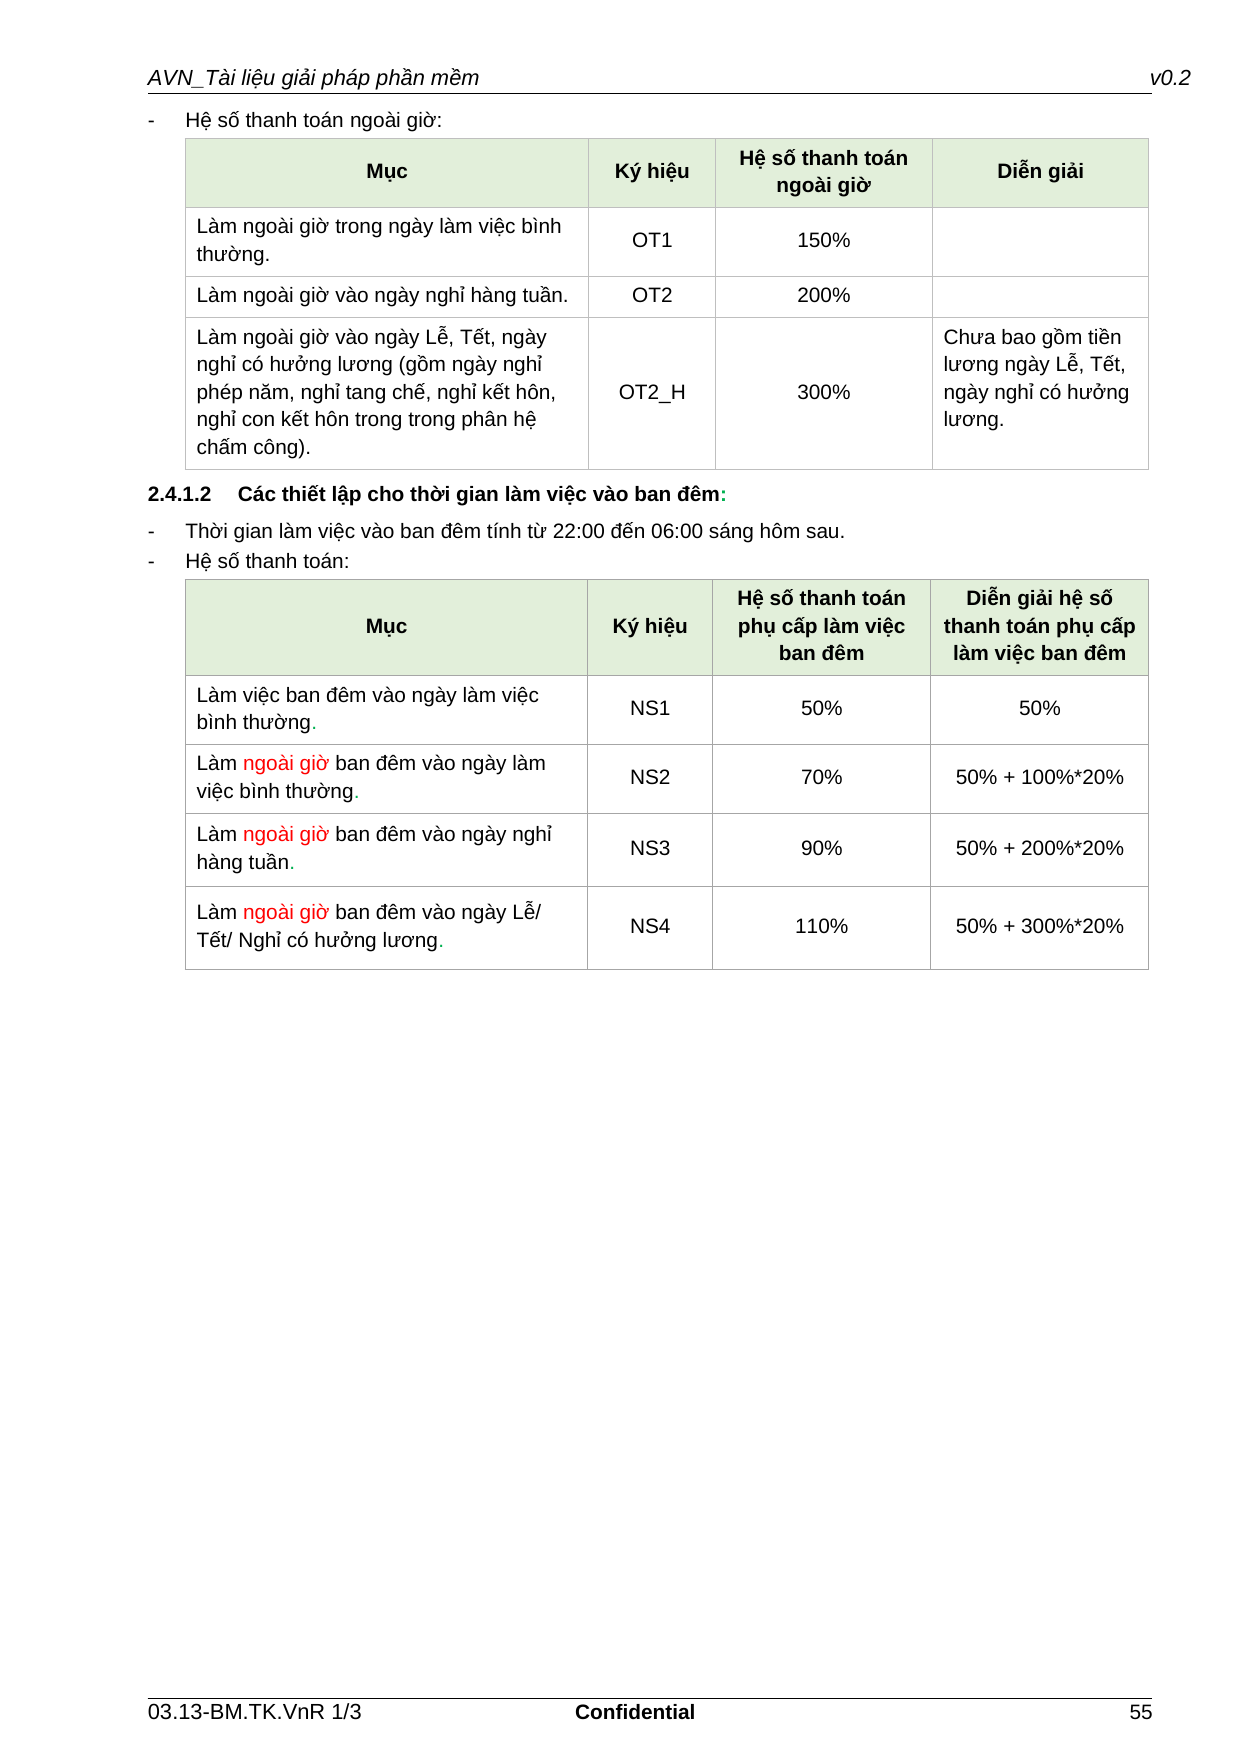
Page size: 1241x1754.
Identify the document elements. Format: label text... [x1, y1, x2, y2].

table_cell 50% + 200%*20% [931, 814, 1148, 886]
table_header Hệ số thanh toán ngoài giờ [716, 139, 932, 207]
table_cell Làm ngoài giờ trong ngày làm việc bình thường. [186, 208, 588, 276]
table_cell Làm việc ban đêm vào ngày làm việc bình thường. [186, 676, 587, 744]
table_cell 50% + 300%*20% [931, 887, 1148, 968]
table_cell Làm ngoài giờ ban đêm vào ngày làm việc bình thường. [186, 745, 587, 813]
table_cell 50% [713, 676, 930, 744]
list Hệ số thanh toán ngoài giờ: [148, 108, 1152, 132]
table_cell 300% [716, 318, 932, 468]
table_cell 50% + 100%*20% [931, 745, 1148, 813]
table_cell 50% [931, 676, 1148, 744]
table_cell [933, 277, 1148, 317]
table_header Ký hiệu [588, 580, 712, 675]
table_cell OT1 [589, 208, 715, 276]
table_header Mục [186, 580, 587, 675]
table_cell Làm ngoài giờ vào ngày Lễ, Tết, ngày nghỉ có hưởng lương (gồm ngày nghỉ phép năm, nghỉ tang chế, nghỉ kết hôn, nghỉ con kết hôn trong trong phân hệ chấm công). [186, 318, 588, 468]
table_header Diễn giải [933, 139, 1148, 207]
table_cell NS2 [588, 745, 712, 813]
table_cell NS3 [588, 814, 712, 886]
table_header Ký hiệu [589, 139, 715, 207]
table_cell NS1 [588, 676, 712, 744]
table_cell Làm ngoài giờ vào ngày nghỉ hàng tuần. [186, 277, 588, 317]
table_cell 70% [713, 745, 930, 813]
table_cell NS4 [588, 887, 712, 968]
table_cell 90% [713, 814, 930, 886]
subtitle Các thiết lập cho thời gian làm việc vào ban đêm: [148, 482, 1152, 506]
table_cell 150% [716, 208, 932, 276]
table_cell Làm ngoài giờ ban đêm vào ngày nghỉ hàng tuần. [186, 814, 587, 886]
table_cell 200% [716, 277, 932, 317]
table_cell Chưa bao gồm tiền lương ngày Lễ, Tết, ngày nghỉ có hưởng lương. [933, 318, 1148, 468]
table_header Mục [186, 139, 588, 207]
table_cell OT2 [589, 277, 715, 317]
list Thời gian làm việc vào ban đêm tính từ 22:00 đến 06:00 sáng hôm sau. [148, 518, 1152, 542]
table_cell 110% [713, 887, 930, 968]
list Hệ số thanh toán: [148, 549, 1152, 573]
table_cell [933, 208, 1148, 276]
table_cell OT2_H [589, 318, 715, 468]
table_header Diễn giải hệ số thanh toán phụ cấp làm việc ban đêm [931, 580, 1148, 675]
table_header Hệ số thanh toán phụ cấp làm việc ban đêm [713, 580, 930, 675]
table_cell Làm ngoài giờ ban đêm vào ngày Lễ/ Tết/ Nghỉ có hưởng lương. [186, 887, 587, 968]
